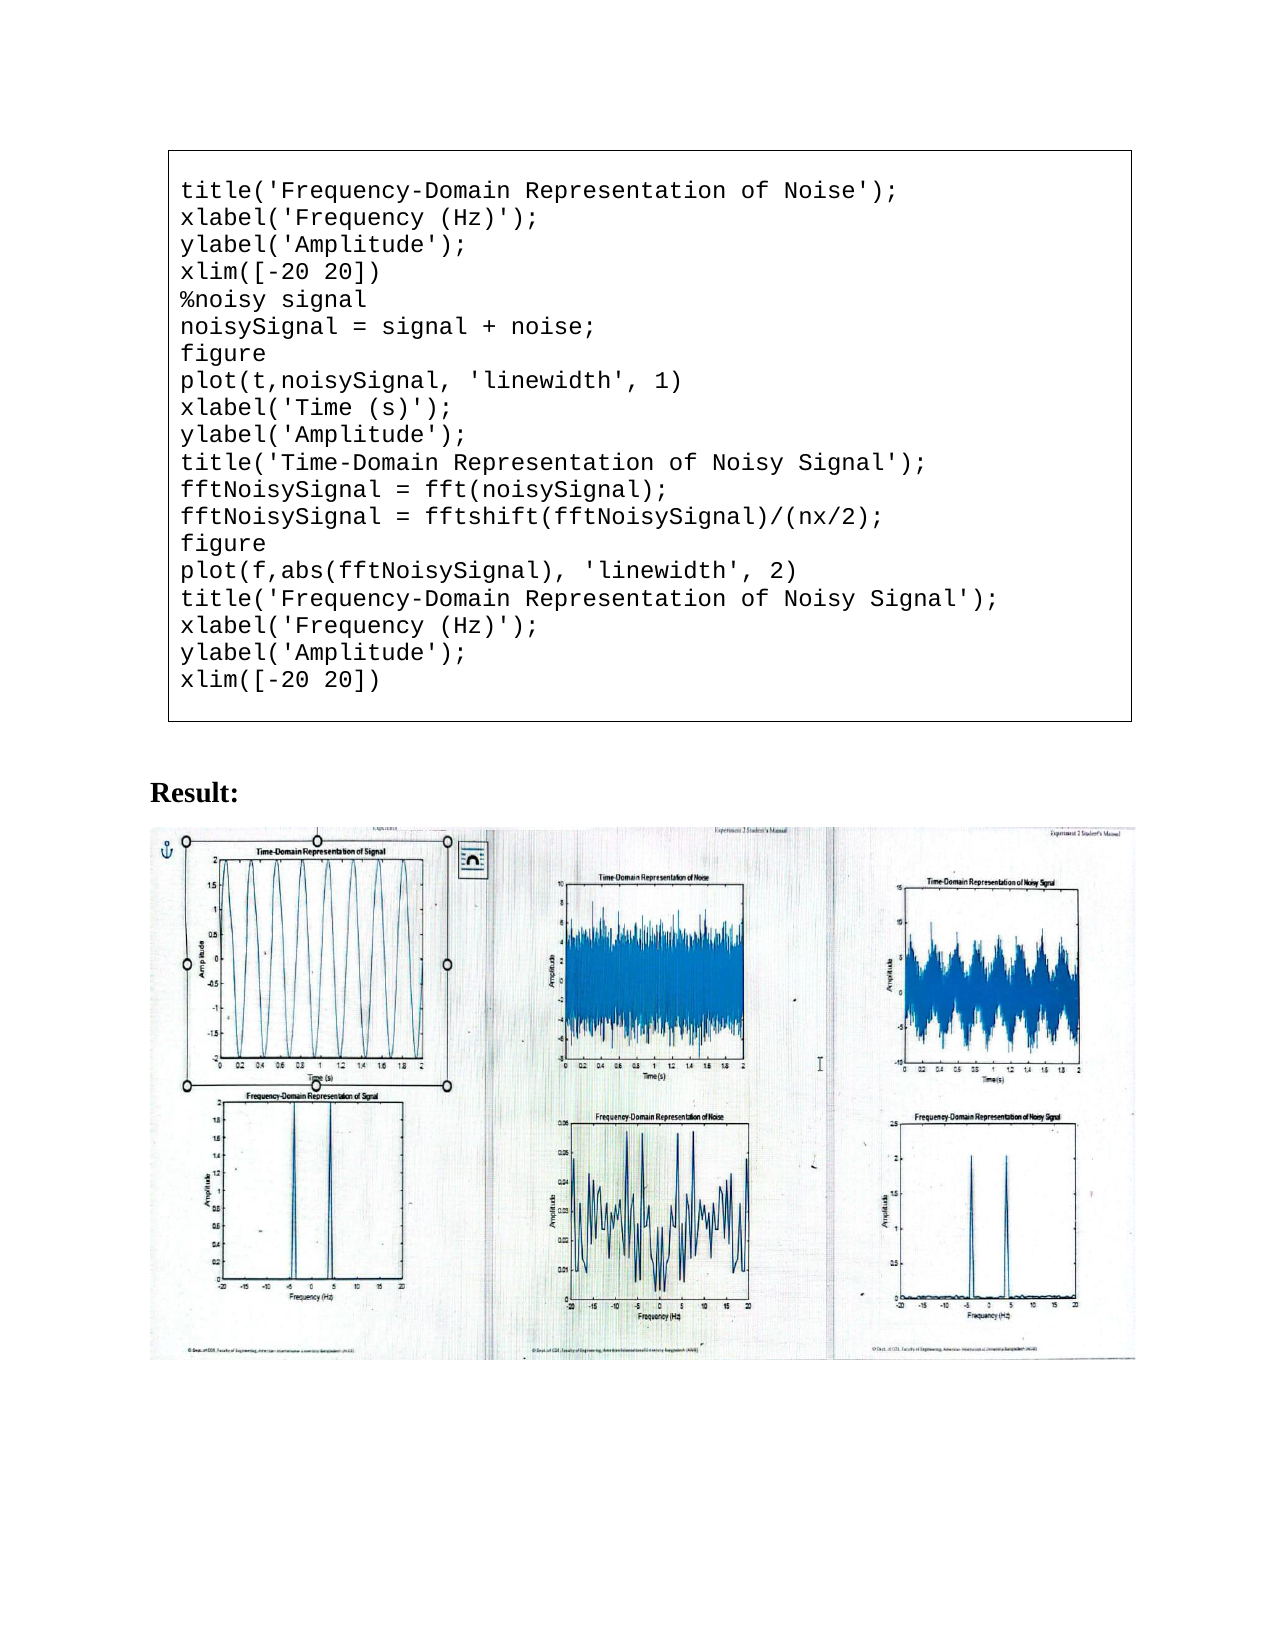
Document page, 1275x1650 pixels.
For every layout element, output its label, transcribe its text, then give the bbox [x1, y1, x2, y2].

text Result: [150, 775, 1125, 808]
table_cell title('Frequency-Domain Representation of Noise'); xlabel('Frequency (Hz)'); ylabel('Amplitude'); xlim([-20 20]) %noisy signal noisySignal = signal + noise; figure plot(t,noisySignal, 'linewidth', 1) xlabel('Time (s)'); ylabel('Amplitude'); title('Time-Domain Representation of Noisy Signal'); fftNoisySignal = fft(noisySignal); fftNoisySignal = fftshift(fftNoisySignal)/(nx/2); figure plot(f,abs(fftNoisySignal), 'linewidth', 2) title('Frequency-Domain Representation of Noisy Signal'); xlabel('Frequency (Hz)'); ylabel('Amplitude'); xlim([-20 20]) [169, 151, 1131, 721]
